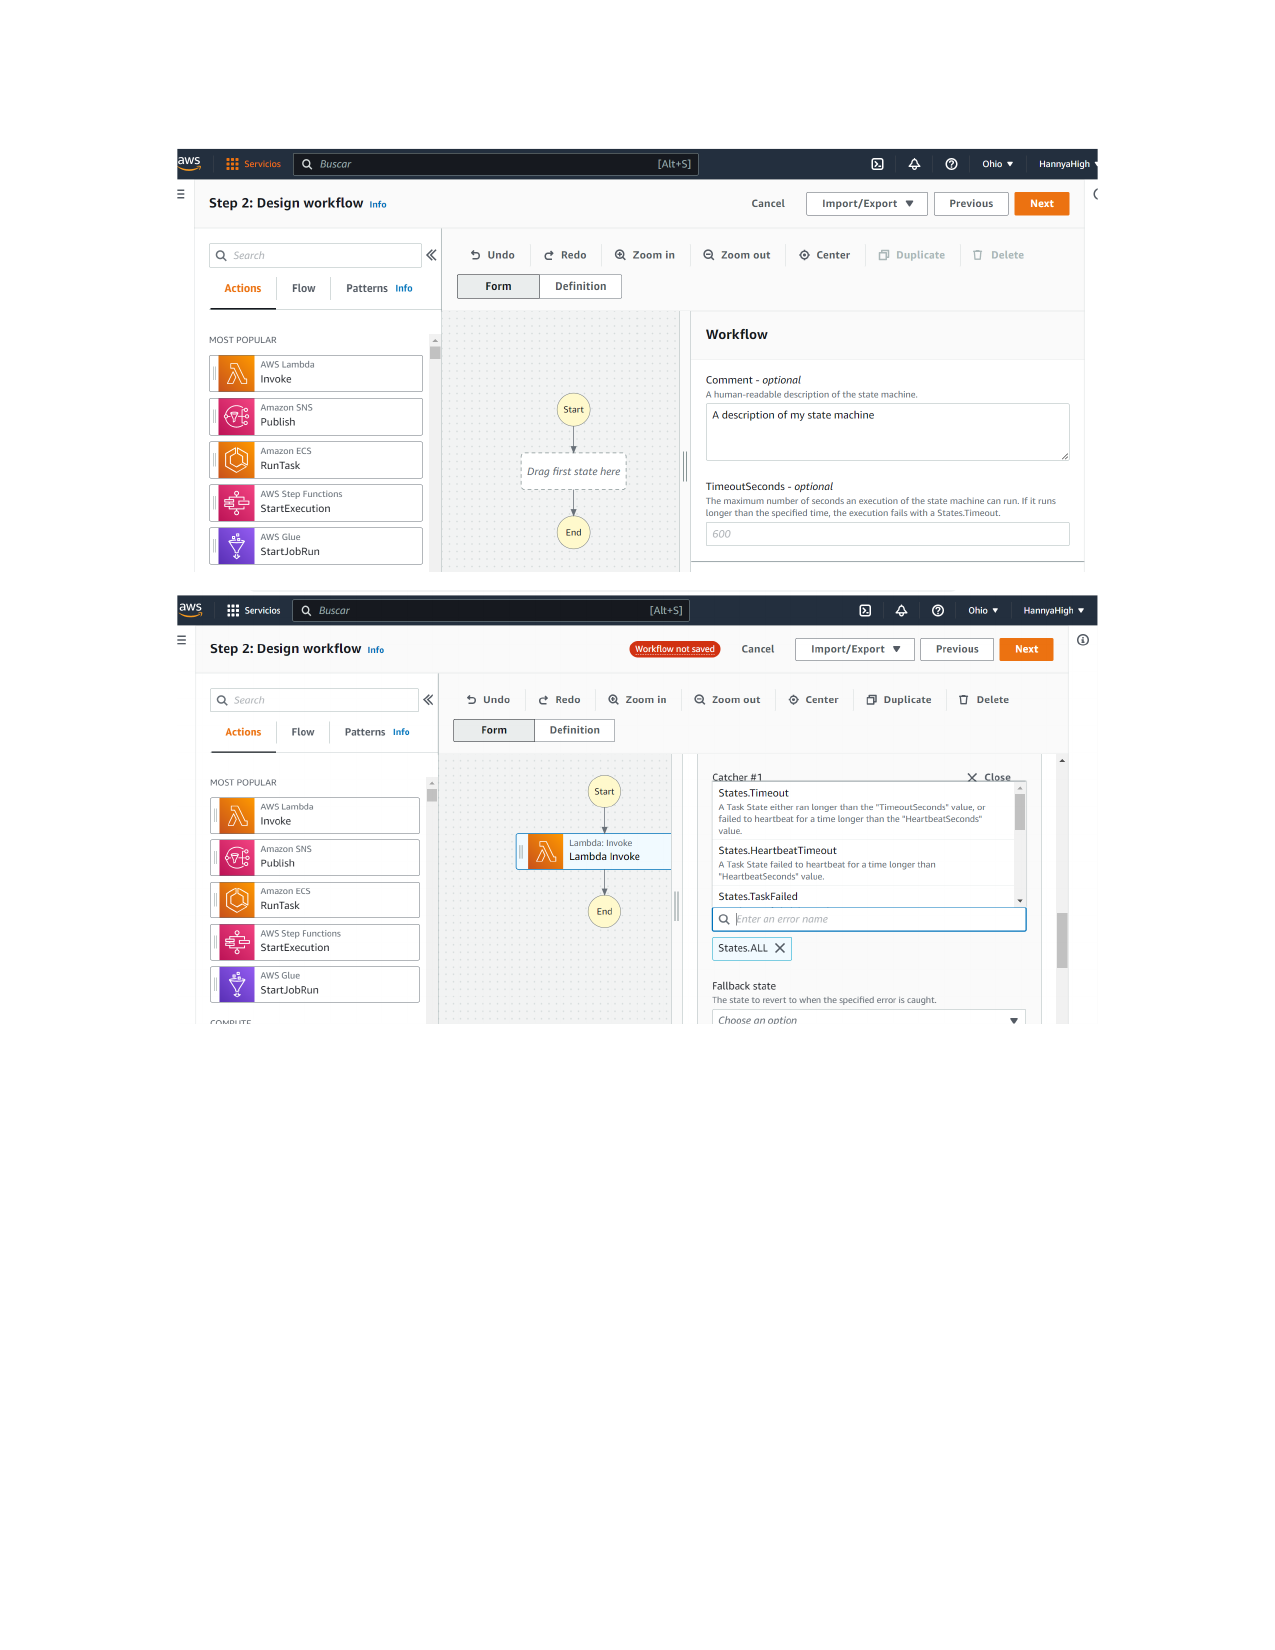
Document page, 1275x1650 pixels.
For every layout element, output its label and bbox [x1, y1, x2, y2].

picture [177, 147, 1098, 572]
picture [177, 590, 1098, 1024]
